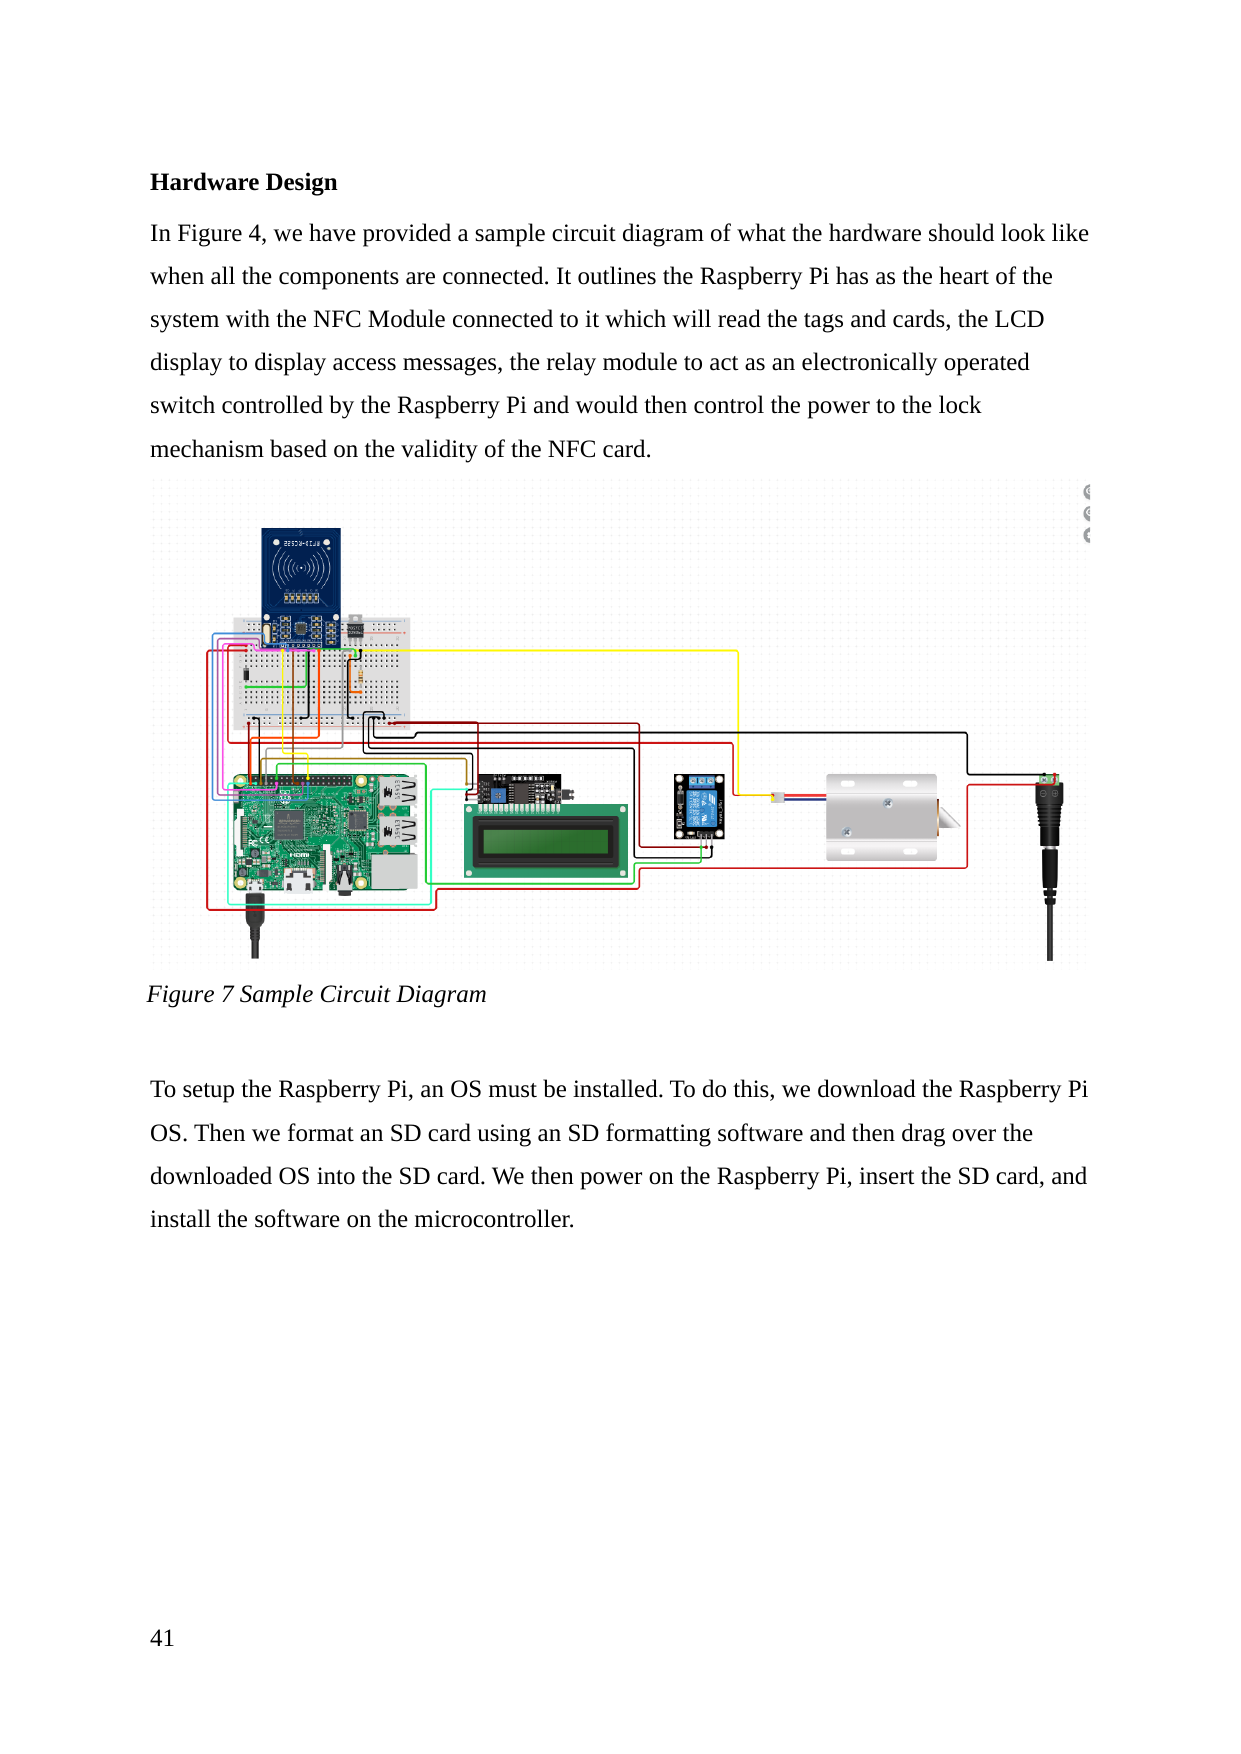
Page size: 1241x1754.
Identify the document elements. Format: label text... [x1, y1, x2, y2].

subtitle Hardware Design [150, 167, 1090, 195]
text To setup the Raspberry Pi, an OS must be installed. To do this, we download the Raspberry Pi OS. Then we format an SD card using an SD formatting software and then drag over the downloaded OS into the SD card. We then power on the Raspberry Pi, insert the SD card, and install the software on the microcontroller. [150, 1074, 1090, 1233]
picture [150, 478, 1091, 970]
text In Figure 4, we have provided a sample circuit diagram of what the hardware should look like when all the components are connected. It outlines the Raspberry Pi has as the heart of the system with the NFC Module connected to it which will read the tags and cards, the LCD display to display access messages, the relay module to act as an electronically operated switch controlled by the Raspberry Pi and would then control the power to the lock mechanism based on the validity of the NFC card. [150, 218, 1090, 462]
